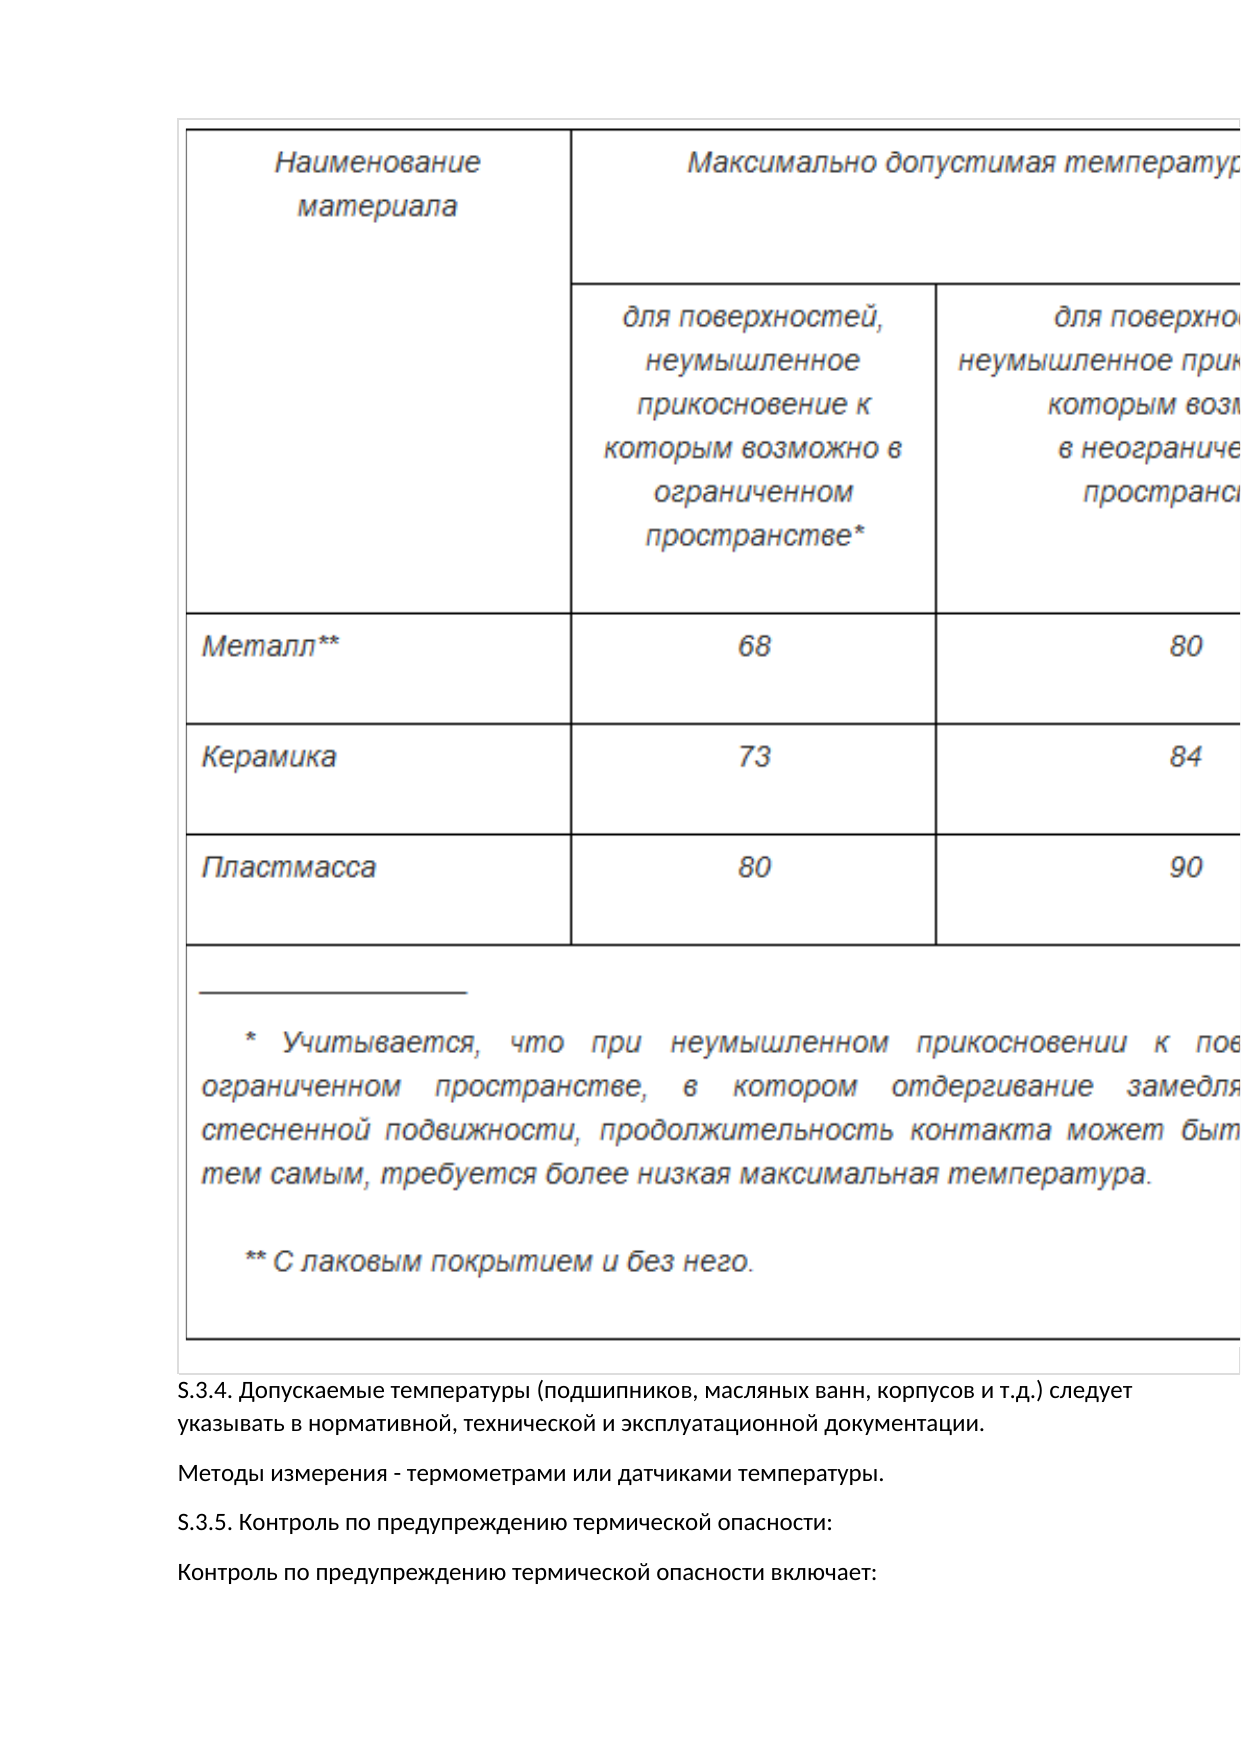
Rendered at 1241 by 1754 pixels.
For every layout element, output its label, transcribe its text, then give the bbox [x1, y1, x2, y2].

table_header [179, 120, 1239, 1373]
text S.3.5. Контроль по предупреждению термической опасности: [177, 1506, 1152, 1537]
text Контроль по предупреждению термической опасности включает: [177, 1556, 1152, 1587]
text Методы измерения - термометрами или датчиками температуры. [177, 1457, 1152, 1487]
picture [185, 127, 1241, 1347]
text S.3.4. Допускаемые температуры (подшипников, масляных ванн, корпусов и т.д.) следует указывать в нормативной, технической и эксплуатационной документации. [177, 1374, 1152, 1438]
